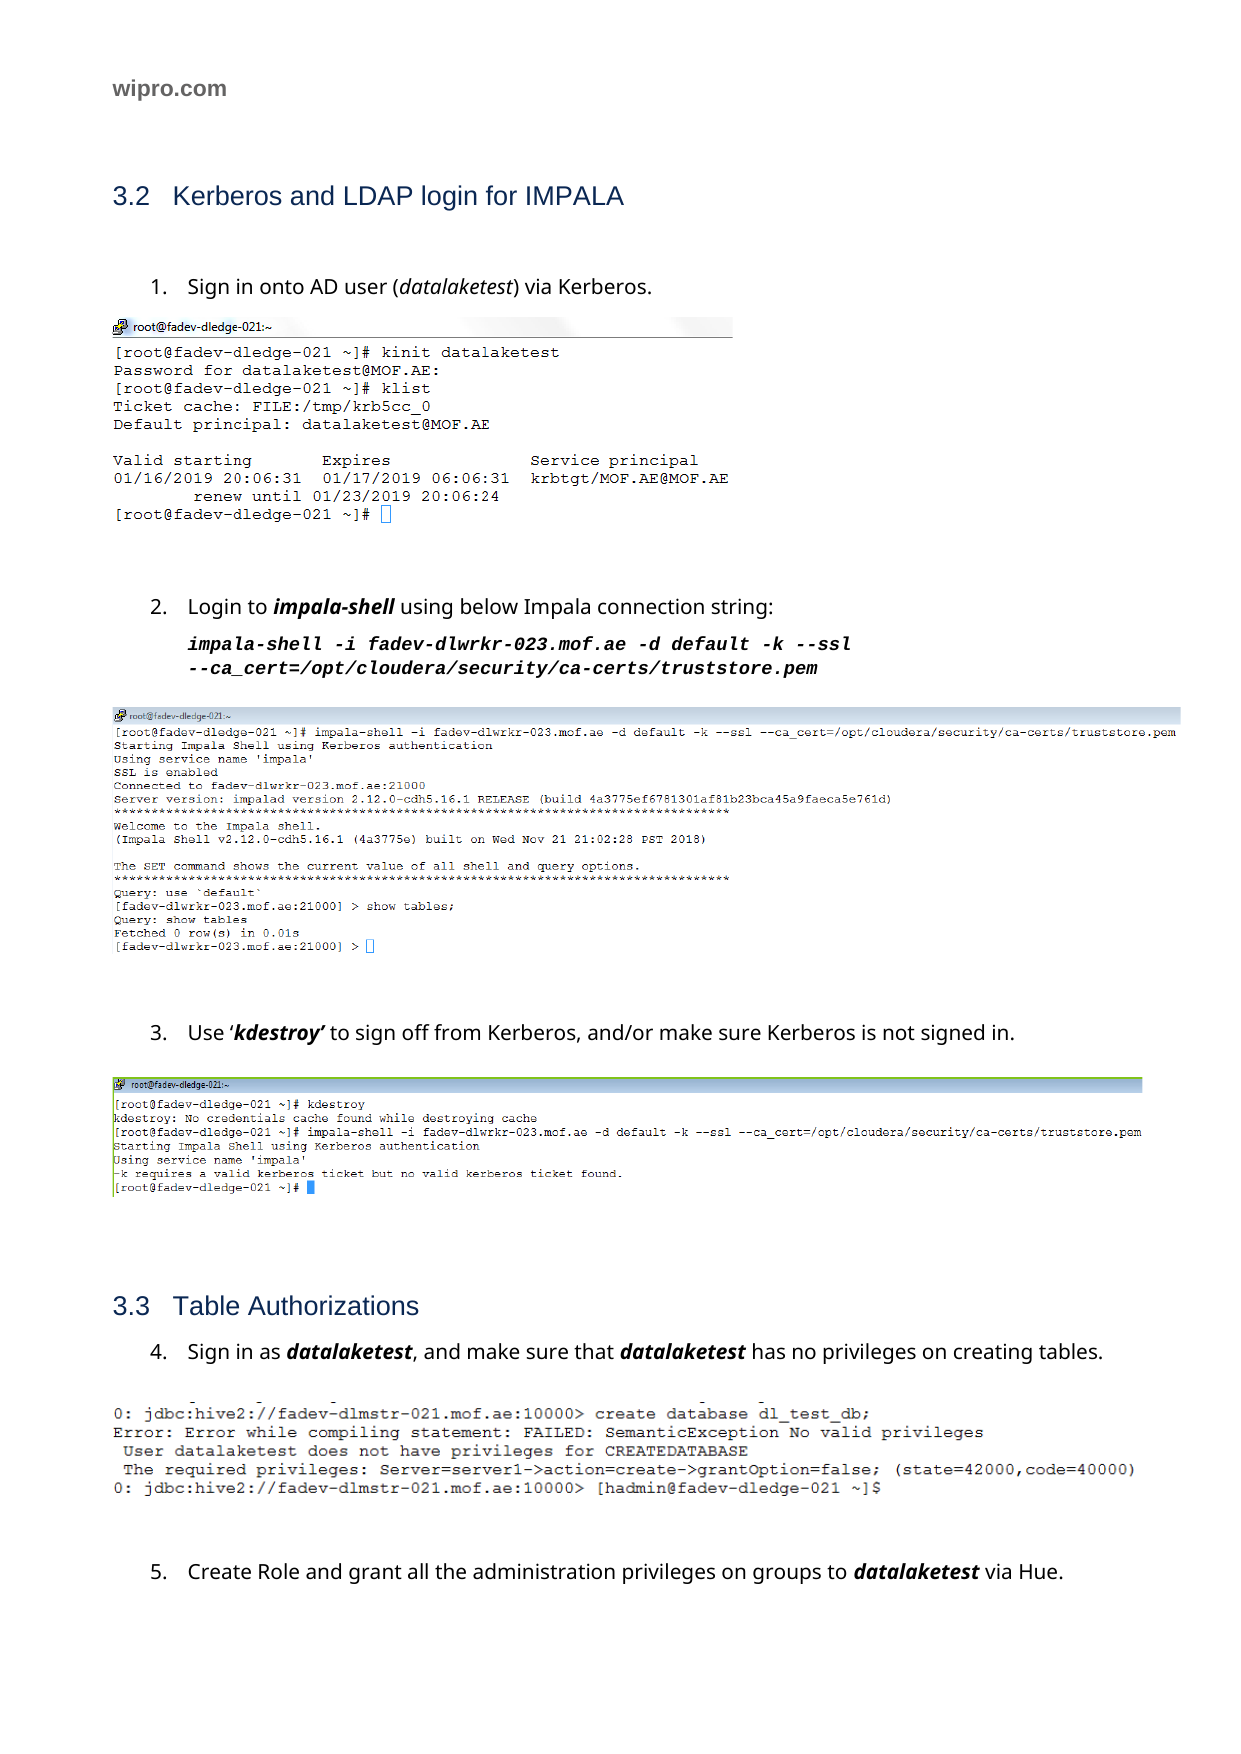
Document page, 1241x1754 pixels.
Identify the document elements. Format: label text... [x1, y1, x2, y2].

list Sign in onto AD user (datalaketest) via Kerberos. [150, 272, 1143, 300]
list Create Role and grant all the administration privileges on groups to datalaketest via Hue. [150, 1557, 1143, 1586]
subtitle Kerberos and LDAP login for IMPALA [112, 180, 1143, 211]
list impala-shell -i fadev-dlwrkr-023.mof.ae -d default -k --ssl --ca_cert=/opt/cloudera/security/ca-certs/truststore.pem [187, 634, 1143, 680]
picture [112, 317, 733, 529]
list Use ‘kdestroy’ to sign off from Kerberos, and/or make sure Kerberos is not signed in. [150, 1018, 1143, 1046]
list Sign in as datalaketest, and make sure that datalaketest has no privileges on creating tables. [150, 1337, 1143, 1365]
subtitle Table Authorizations [112, 1290, 1143, 1321]
picture [112, 1077, 1143, 1197]
list Login to impala-shell using below Impala connection string: [150, 592, 1143, 620]
picture [112, 1402, 1143, 1497]
picture [112, 707, 1181, 954]
